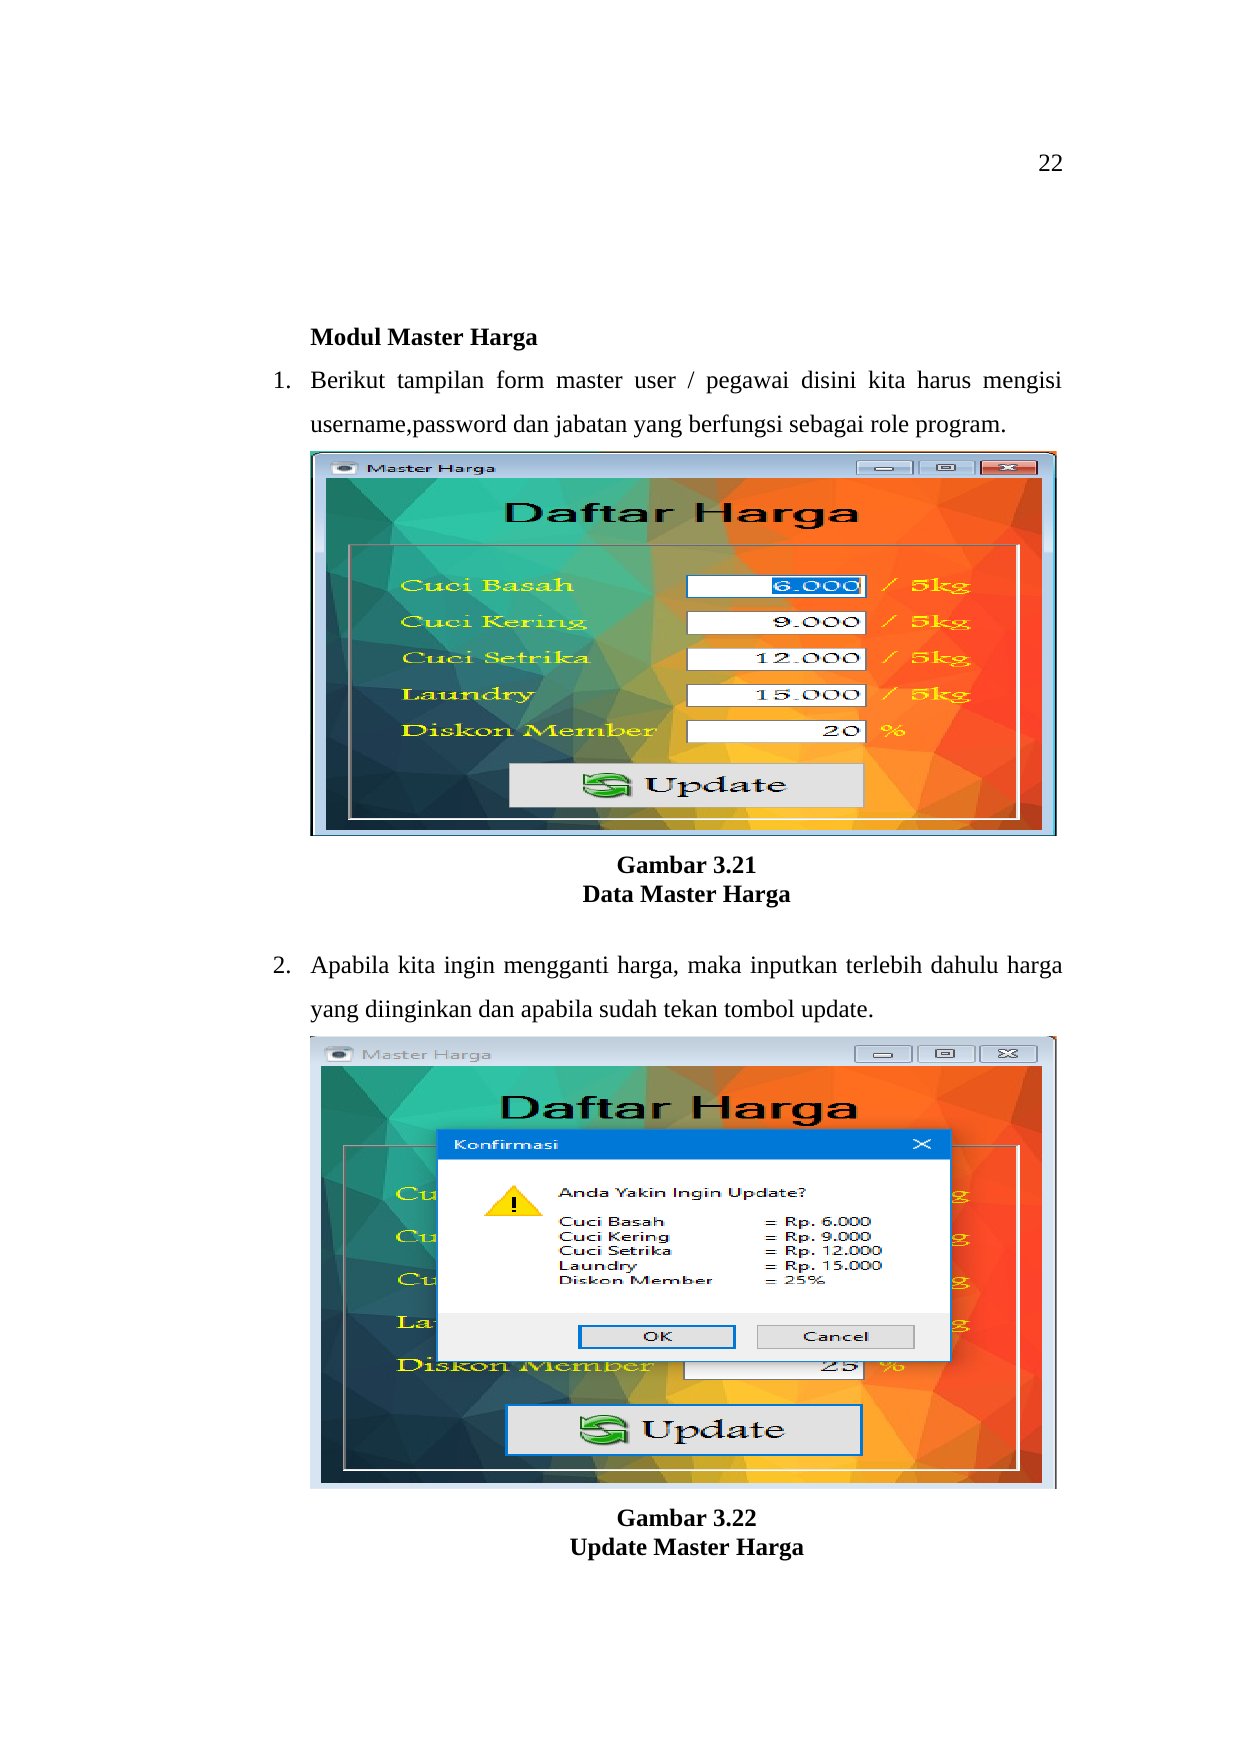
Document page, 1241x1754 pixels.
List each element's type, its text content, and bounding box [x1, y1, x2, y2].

picture [310, 1036, 1057, 1489]
text Update Master Harga [310, 1532, 1063, 1561]
text Modul Master Harga [310, 322, 1063, 351]
text Data Master Harga [310, 879, 1063, 907]
list Apabila kita ingin mengganti harga, maka inputkan terlebih dahulu harga yang diinginkan dan apabila sudah tekan tombol update. [273, 951, 1063, 1022]
text Gambar 3.22 [310, 1503, 1063, 1532]
picture [310, 451, 1057, 836]
text Gambar 3.21 [310, 850, 1063, 879]
list Berikut tampilan form master user / pegawai disini kita harus mengisi username,password dan jabatan yang berfungsi sebagai role program. [273, 366, 1063, 437]
